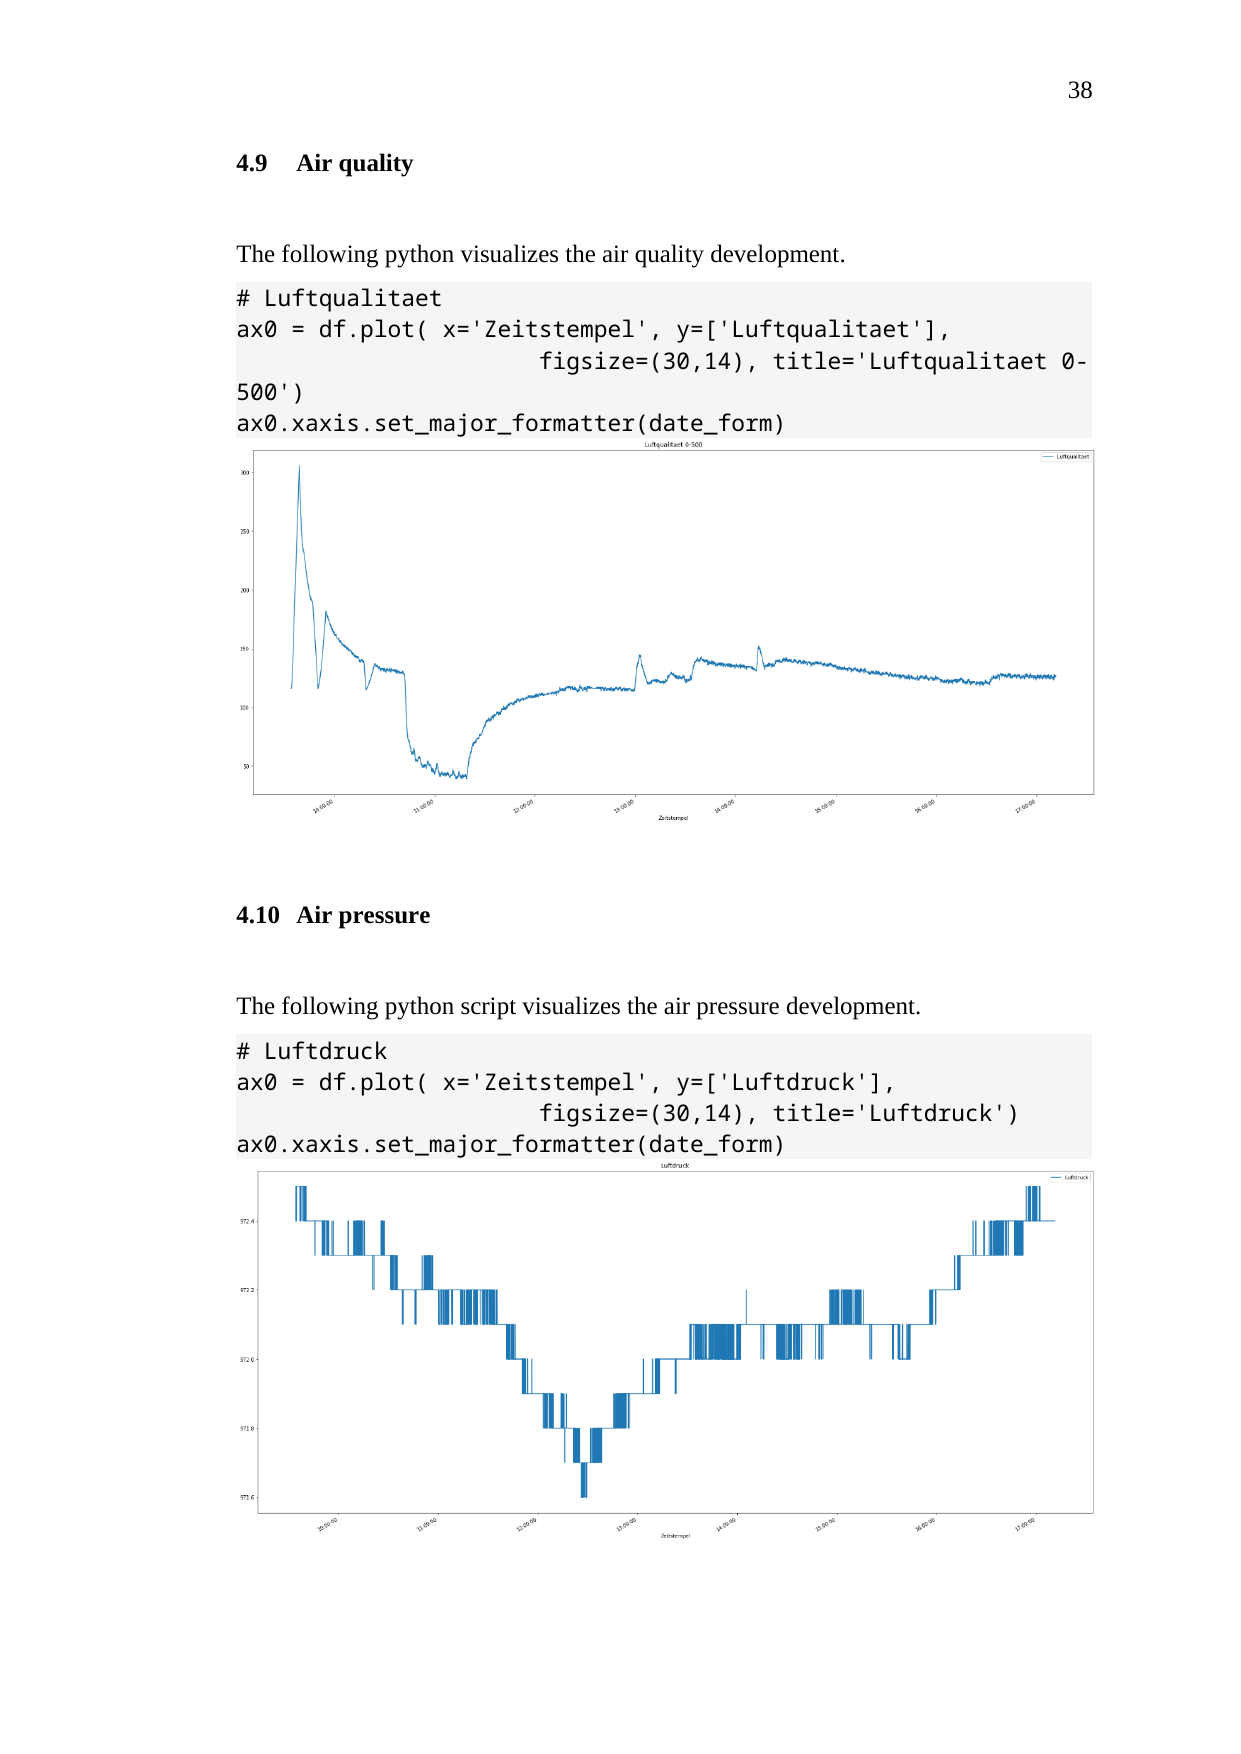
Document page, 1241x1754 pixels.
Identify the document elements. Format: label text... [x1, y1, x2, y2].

text # Luftqualitaet ax0 = df.plot( x='Zeitstempel', y=['Luftqualitaet'], figsize=(30,14), title='Luftqualitaet 0-500') ax0.xaxis.set_major_formatter(date_form) [236, 282, 1092, 438]
subtitle Air pressure [236, 900, 1092, 929]
text # Luftdruck ax0 = df.plot( x='Zeitstempel', y=['Luftdruck'], figsize=(30,14), title='Luftdruck') ax0.xaxis.set_major_formatter(date_form) [236, 1034, 1092, 1159]
subtitle Air quality [236, 148, 1092, 176]
text The following python visualizes the air quality development. [236, 239, 1092, 268]
picture [236, 1159, 1095, 1542]
picture [236, 438, 1097, 824]
text The following python script visualizes the air pressure development. [236, 991, 1092, 1020]
